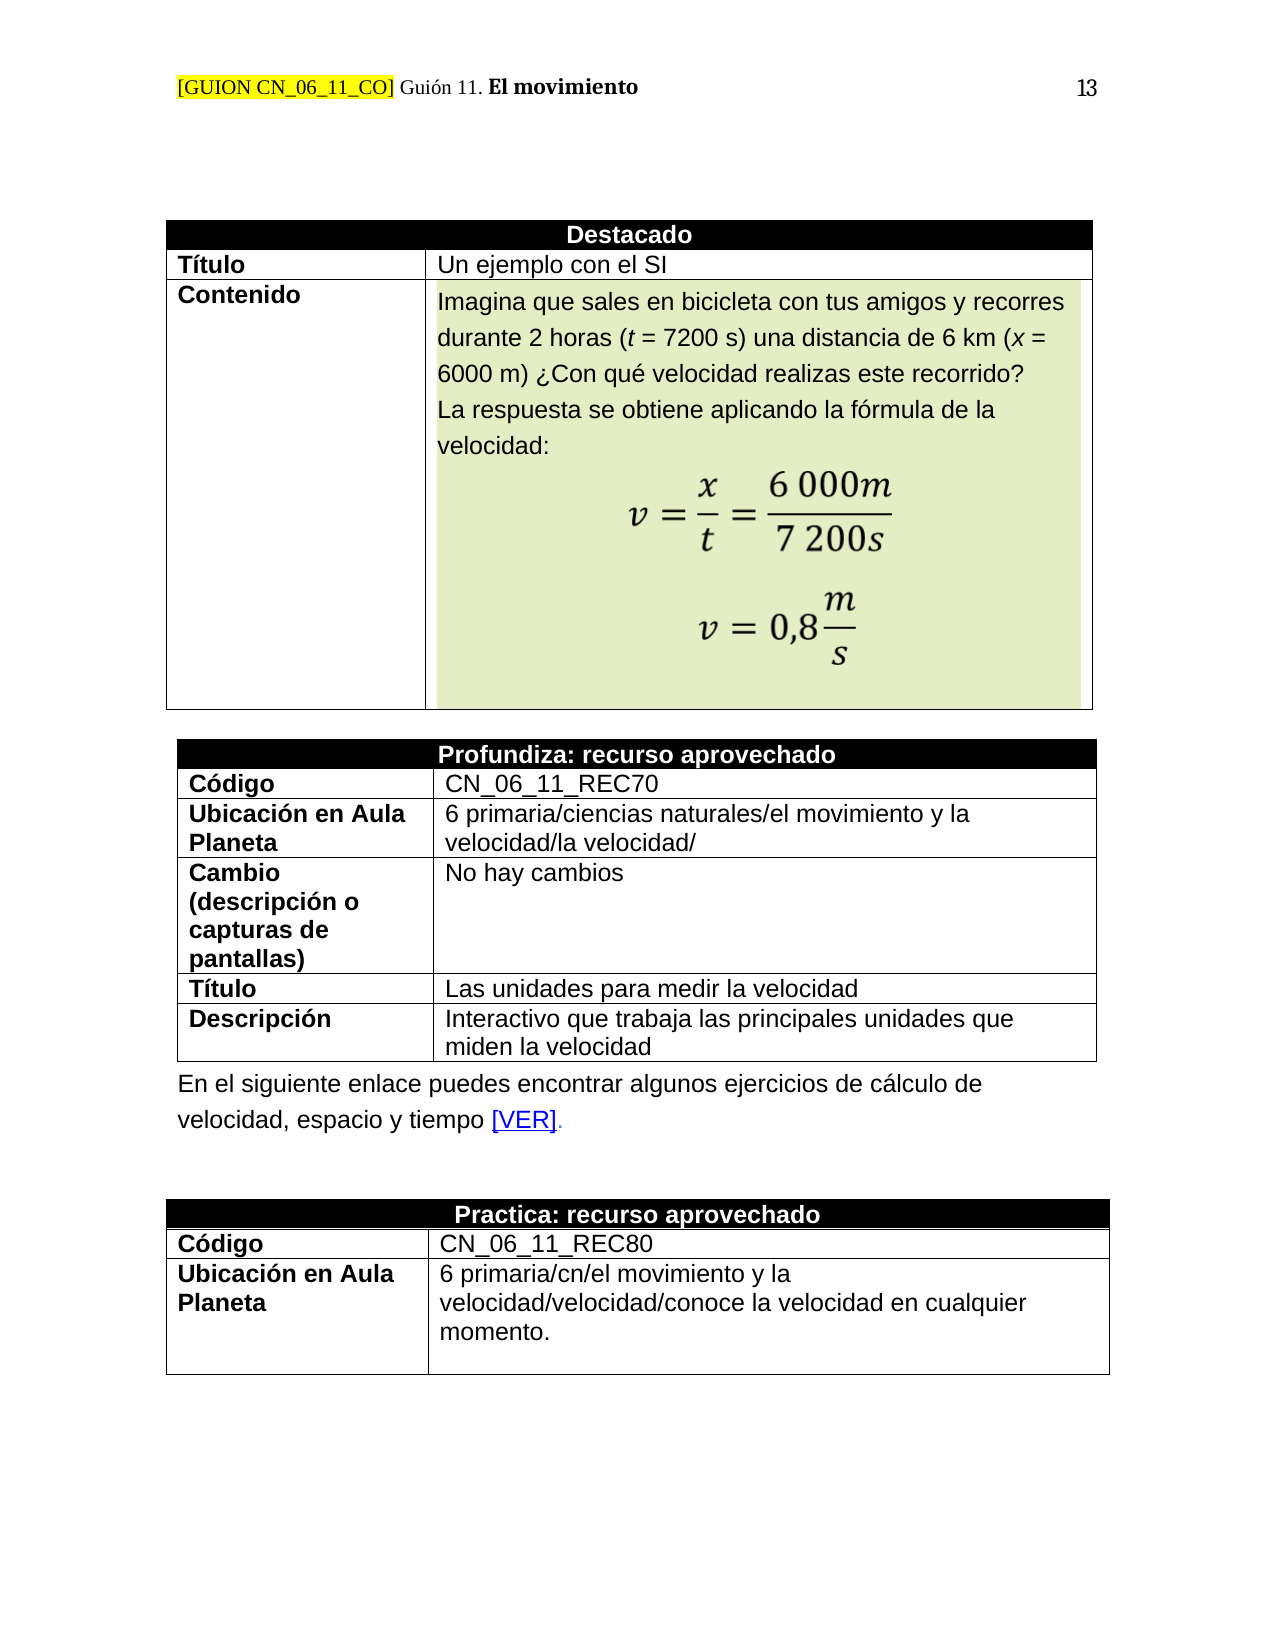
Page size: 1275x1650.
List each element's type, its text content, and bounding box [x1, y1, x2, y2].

table_cell Descripción [178, 1004, 433, 1061]
table_cell Ubicación en Aula Planeta [178, 799, 433, 857]
table_cell Interactivo que trabaja las principales unidades que miden la velocidad [434, 1004, 1096, 1061]
table_cell Título [178, 974, 433, 1002]
table_cell No hay cambios [434, 858, 1096, 973]
table_header Profundiza: recurso aprovechado [178, 740, 1096, 768]
table_header Destacado [167, 221, 1092, 249]
table_cell CN_06_11_REC80 [429, 1230, 1109, 1258]
table_cell Contenido [167, 280, 425, 709]
table_header Practica: recurso aprovechado [167, 1200, 1109, 1228]
table_cell Código [178, 769, 433, 798]
table_cell 6 primaria/cn/el movimiento y la velocidad/velocidad/conoce la velocidad en cualquier momento. [429, 1259, 1109, 1374]
picture [606, 459, 913, 673]
table_cell Título [167, 250, 425, 279]
table_cell Ubicación en Aula Planeta [167, 1259, 428, 1374]
table_cell 6 primaria/ciencias naturales/el movimiento y la velocidad/la velocidad/ [434, 799, 1096, 857]
table_cell Cambio (descripción o capturas de pantallas) [178, 858, 433, 973]
text En el siguiente enlace puedes encontrar algunos ejercicios de cálculo de velocidad, espacio y tiempo [VER]. [177, 1062, 1098, 1134]
table_cell Código [167, 1230, 428, 1258]
table_cell CN_06_11_REC70 [434, 769, 1096, 798]
table_cell Un ejemplo con el SI [426, 250, 1092, 279]
table_cell Las unidades para medir la velocidad [434, 974, 1096, 1002]
